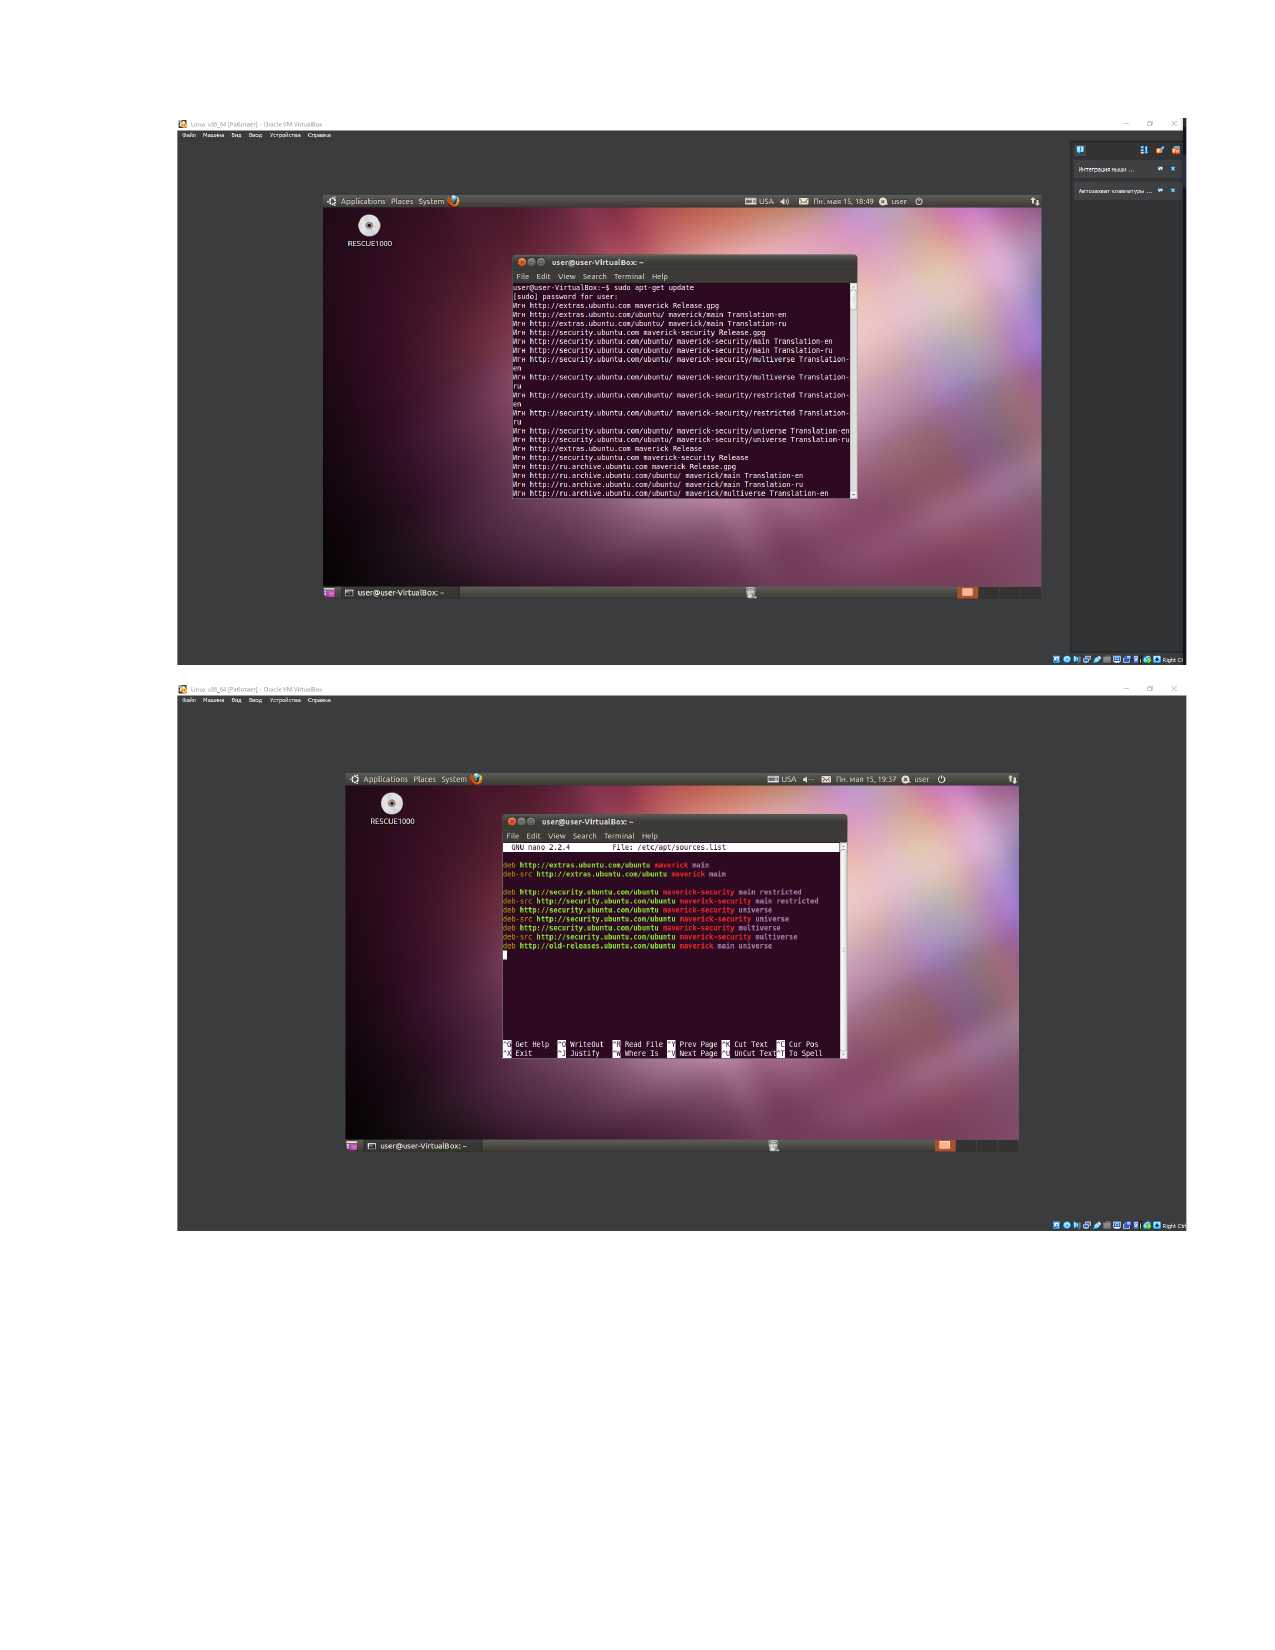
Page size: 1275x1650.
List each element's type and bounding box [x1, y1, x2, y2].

picture [177, 118, 1187, 665]
picture [177, 683, 1187, 1231]
